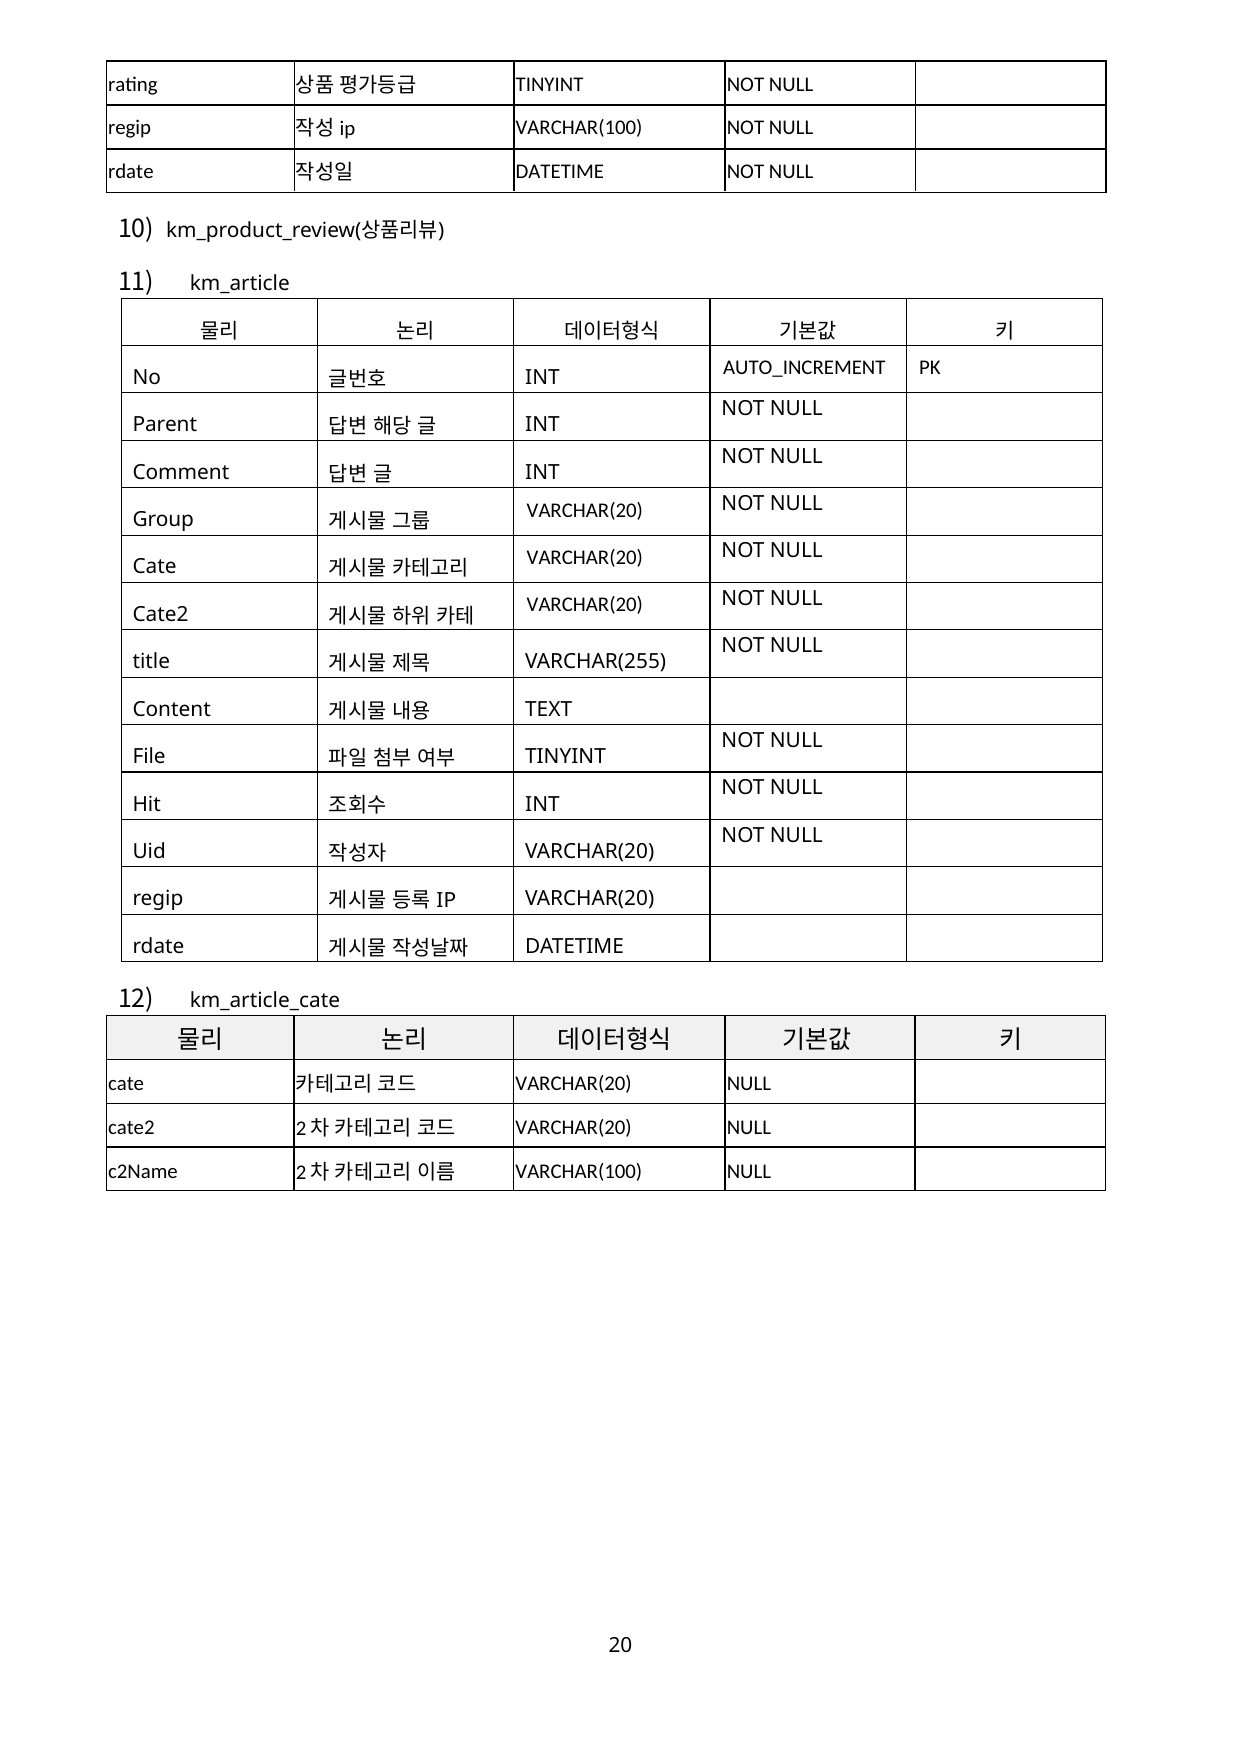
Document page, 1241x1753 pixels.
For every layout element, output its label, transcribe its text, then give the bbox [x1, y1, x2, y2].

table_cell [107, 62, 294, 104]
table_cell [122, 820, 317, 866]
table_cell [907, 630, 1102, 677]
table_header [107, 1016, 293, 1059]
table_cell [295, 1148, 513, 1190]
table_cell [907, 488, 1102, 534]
list km_article_cate [118, 978, 1134, 1014]
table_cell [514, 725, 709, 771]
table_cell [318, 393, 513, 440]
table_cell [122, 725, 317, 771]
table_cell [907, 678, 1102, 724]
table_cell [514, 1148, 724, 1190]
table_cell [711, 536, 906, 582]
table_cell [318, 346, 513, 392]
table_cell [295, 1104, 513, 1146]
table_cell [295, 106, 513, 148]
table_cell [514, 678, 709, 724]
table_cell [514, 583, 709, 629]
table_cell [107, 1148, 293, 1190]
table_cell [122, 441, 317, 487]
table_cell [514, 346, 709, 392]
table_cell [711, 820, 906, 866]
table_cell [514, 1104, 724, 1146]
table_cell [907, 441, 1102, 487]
list km_article [118, 261, 1134, 297]
list km_product_review(상품리뷰) [118, 209, 1134, 245]
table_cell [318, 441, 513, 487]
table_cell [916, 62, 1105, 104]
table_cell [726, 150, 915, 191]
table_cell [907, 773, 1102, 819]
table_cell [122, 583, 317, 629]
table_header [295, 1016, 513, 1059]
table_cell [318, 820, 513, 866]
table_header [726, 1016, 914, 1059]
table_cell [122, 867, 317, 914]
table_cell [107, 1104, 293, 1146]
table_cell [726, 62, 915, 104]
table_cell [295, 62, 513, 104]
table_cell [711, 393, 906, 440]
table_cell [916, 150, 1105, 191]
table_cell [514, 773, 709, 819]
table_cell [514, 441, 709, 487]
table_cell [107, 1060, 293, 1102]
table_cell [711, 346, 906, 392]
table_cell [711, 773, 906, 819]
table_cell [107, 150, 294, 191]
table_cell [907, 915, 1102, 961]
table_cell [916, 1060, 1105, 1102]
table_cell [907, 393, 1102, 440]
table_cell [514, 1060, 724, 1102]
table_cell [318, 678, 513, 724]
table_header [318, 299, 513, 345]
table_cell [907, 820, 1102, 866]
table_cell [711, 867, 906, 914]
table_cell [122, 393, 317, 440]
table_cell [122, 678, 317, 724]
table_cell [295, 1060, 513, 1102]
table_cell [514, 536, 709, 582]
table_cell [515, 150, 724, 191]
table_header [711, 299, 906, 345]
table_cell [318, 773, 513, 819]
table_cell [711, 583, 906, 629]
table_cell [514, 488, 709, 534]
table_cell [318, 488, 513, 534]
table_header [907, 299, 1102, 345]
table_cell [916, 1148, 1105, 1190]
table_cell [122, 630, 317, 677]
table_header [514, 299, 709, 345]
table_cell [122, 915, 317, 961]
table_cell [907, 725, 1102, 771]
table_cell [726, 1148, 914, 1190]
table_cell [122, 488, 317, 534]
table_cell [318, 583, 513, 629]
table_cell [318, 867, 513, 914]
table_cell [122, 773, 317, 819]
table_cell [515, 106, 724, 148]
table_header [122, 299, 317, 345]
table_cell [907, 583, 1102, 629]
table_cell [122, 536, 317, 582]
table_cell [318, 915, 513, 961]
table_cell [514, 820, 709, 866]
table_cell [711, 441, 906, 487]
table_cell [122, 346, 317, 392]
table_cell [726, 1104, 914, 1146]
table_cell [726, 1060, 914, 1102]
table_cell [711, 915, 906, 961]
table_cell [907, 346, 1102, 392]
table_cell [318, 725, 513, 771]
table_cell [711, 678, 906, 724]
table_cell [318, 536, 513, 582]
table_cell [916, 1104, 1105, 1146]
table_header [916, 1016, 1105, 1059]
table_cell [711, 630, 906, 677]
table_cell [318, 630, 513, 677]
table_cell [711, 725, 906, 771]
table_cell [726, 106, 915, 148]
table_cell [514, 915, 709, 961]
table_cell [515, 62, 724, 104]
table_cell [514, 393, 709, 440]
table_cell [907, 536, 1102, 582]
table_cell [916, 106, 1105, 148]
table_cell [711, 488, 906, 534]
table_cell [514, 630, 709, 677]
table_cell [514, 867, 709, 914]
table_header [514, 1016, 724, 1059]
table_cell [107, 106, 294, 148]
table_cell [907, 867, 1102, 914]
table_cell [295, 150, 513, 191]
